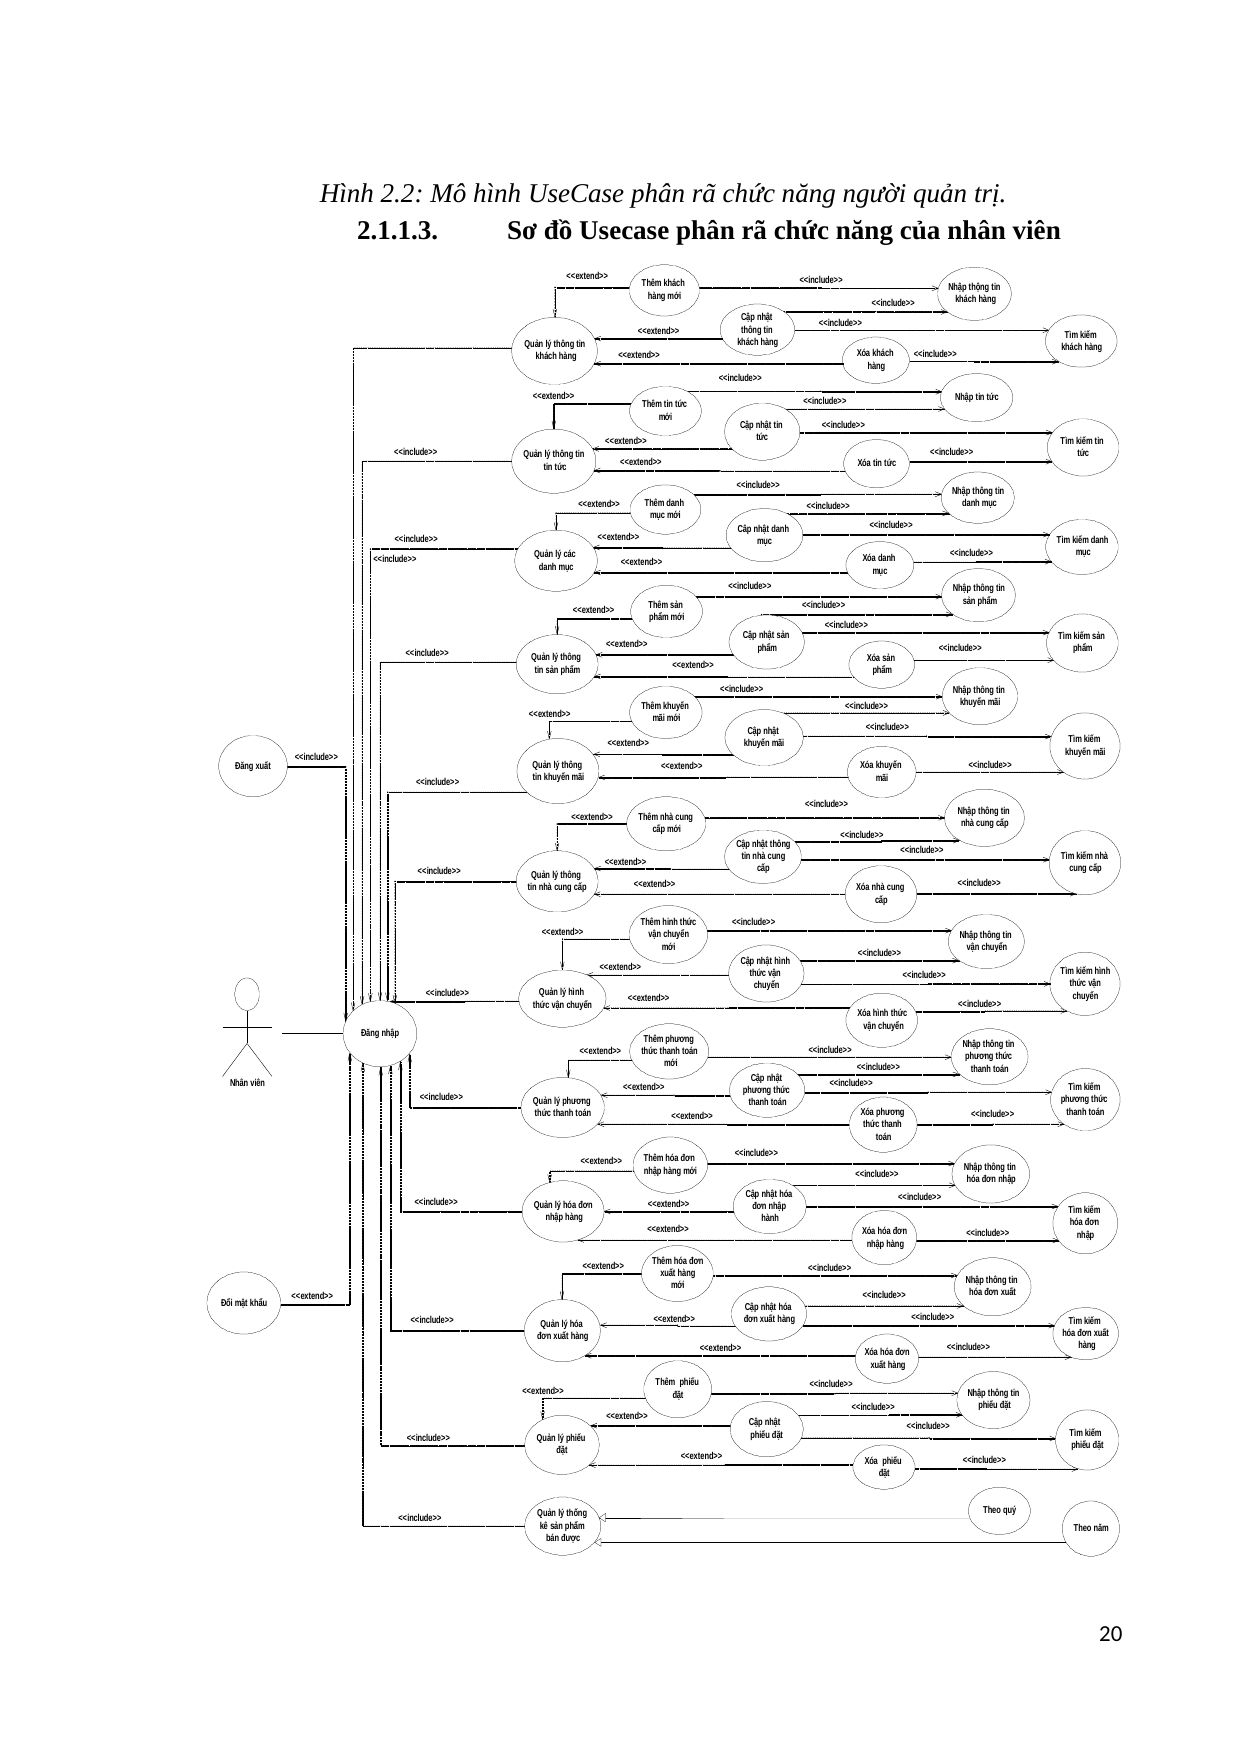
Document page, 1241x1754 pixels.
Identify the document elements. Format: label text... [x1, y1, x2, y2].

list Sơ đồ Usecase phân rã chức năng của nhân viên [357, 214, 1122, 246]
text Hình 2.2: Mô hình UseCase phân rã chức năng người quản trị. [207, 177, 1122, 208]
